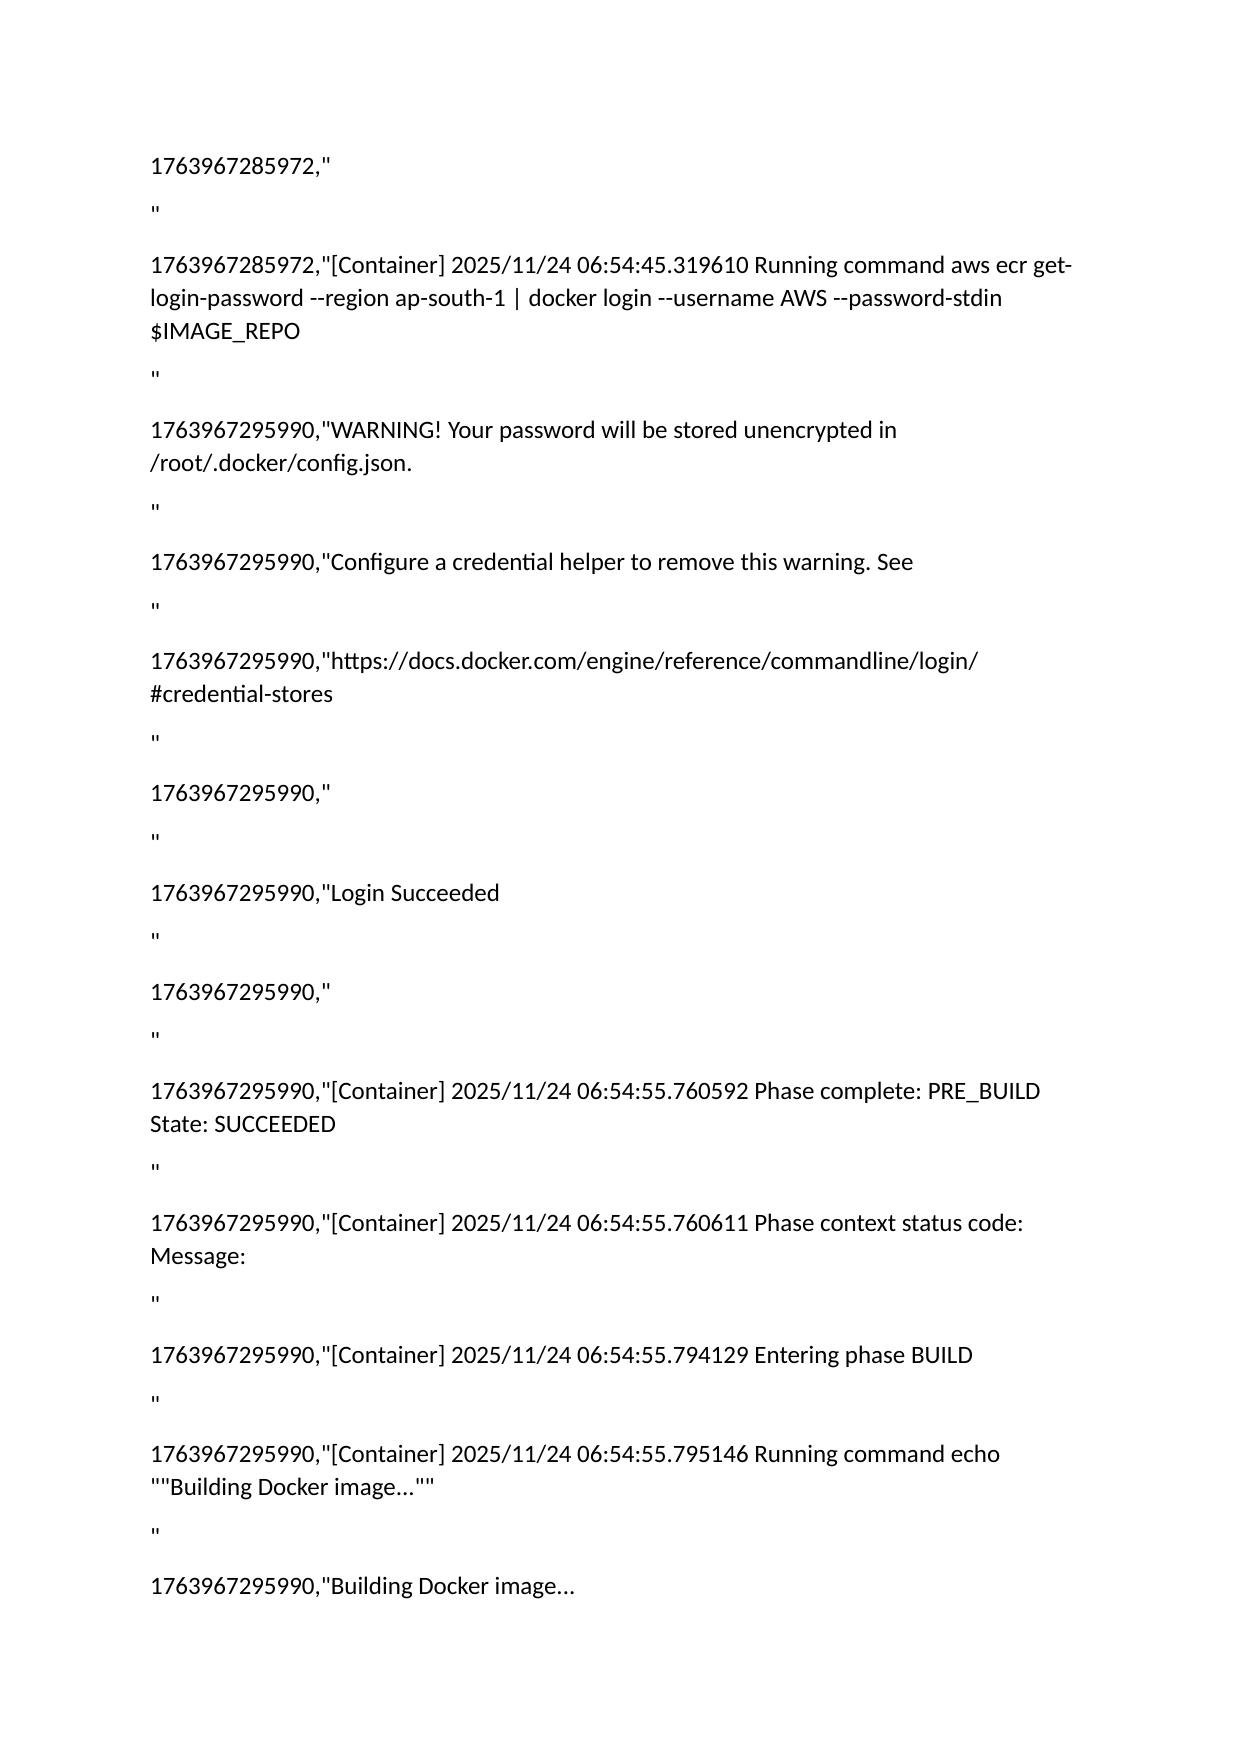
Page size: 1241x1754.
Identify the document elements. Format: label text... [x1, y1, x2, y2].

text 1763967295990,"WARNING! Your password will be stored unencrypted in /root/.docker/config.json. [150, 414, 1090, 478]
text 1763967295990," [150, 777, 1090, 808]
text 1763967285972," [150, 150, 1090, 181]
text " [150, 827, 1090, 858]
text " [150, 596, 1090, 626]
text 1763967295990,"Login Succeeded [150, 877, 1090, 907]
text 1763967295990,"[Container] 2025/11/24 06:54:55.760592 Phase complete: PRE_BUILD State: SUCCEEDED [150, 1075, 1090, 1138]
text " [150, 926, 1090, 957]
text 1763967285972,"[Container] 2025/11/24 06:54:45.319610 Running command aws ecr get-login-password --region ap-south-1 | docker login --username AWS --password-stdin $IMAGE_REPO [150, 249, 1090, 346]
text " [150, 1389, 1090, 1419]
text " [150, 1025, 1090, 1056]
text " [150, 1157, 1090, 1188]
text 1763967295990,"[Container] 2025/11/24 06:54:55.760611 Phase context status code: Message: [150, 1207, 1090, 1271]
text 1763967295990,"Building Docker image... [150, 1570, 1090, 1601]
text " [150, 1289, 1090, 1320]
text 1763967295990,"https://docs.docker.com/engine/reference/commandline/login/#credential-stores [150, 645, 1090, 709]
text 1763967295990,"[Container] 2025/11/24 06:54:55.794129 Entering phase BUILD [150, 1339, 1090, 1370]
text 1763967295990,"[Container] 2025/11/24 06:54:55.795146 Running command echo ""Building Docker image..."" [150, 1438, 1090, 1502]
text 1763967295990,"Configure a credential helper to remove this warning. See [150, 546, 1090, 577]
text " [150, 199, 1090, 230]
text " [150, 728, 1090, 758]
text 1763967295990," [150, 976, 1090, 1006]
text " [150, 1521, 1090, 1551]
text " [150, 497, 1090, 527]
text " [150, 364, 1090, 395]
